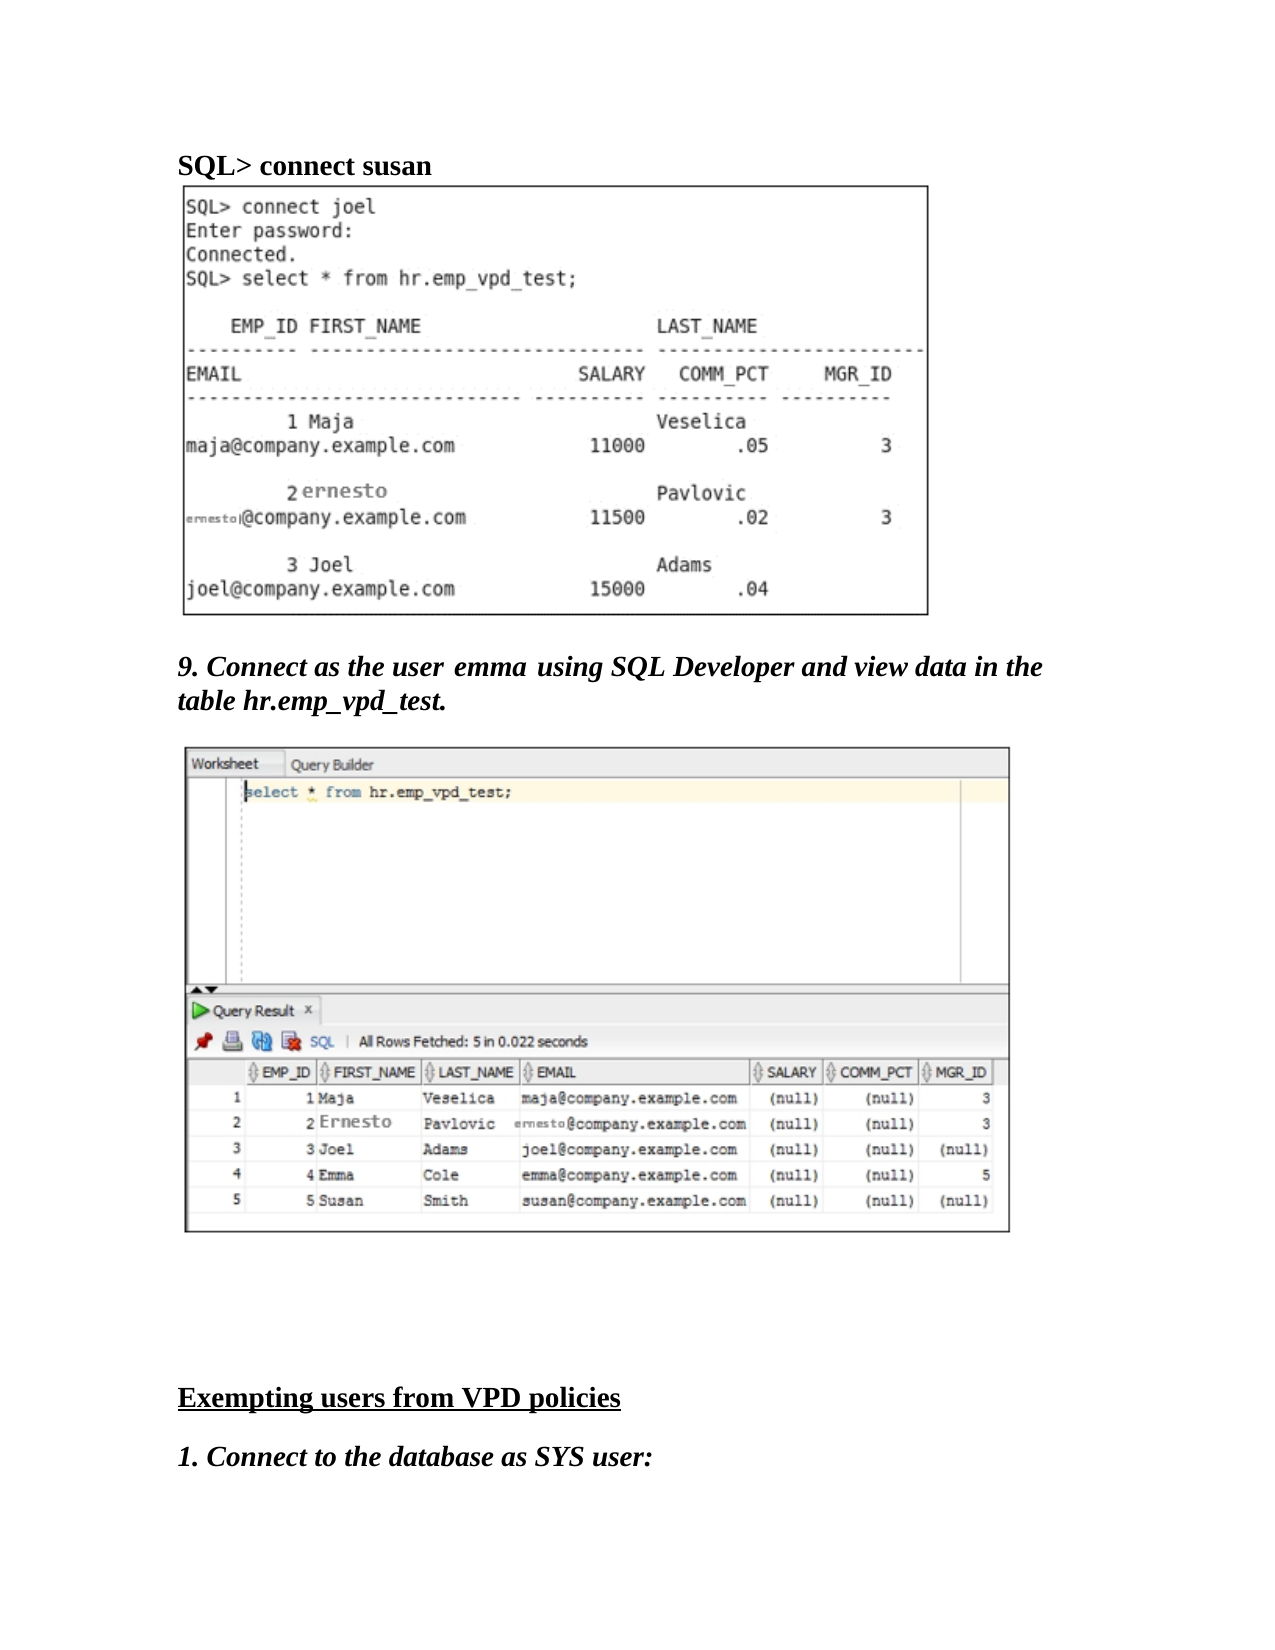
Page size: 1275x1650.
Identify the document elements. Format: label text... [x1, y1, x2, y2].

text 1. Connect to the database as SYS user: [177, 1439, 1098, 1472]
picture [177, 181, 935, 625]
text Exempting users from VPD policies [177, 1380, 1098, 1414]
text 9. Connect as the user emma using SQL Developer and view data in the table hr.emp_vpd_test. [177, 649, 1098, 716]
picture [177, 741, 1018, 1239]
